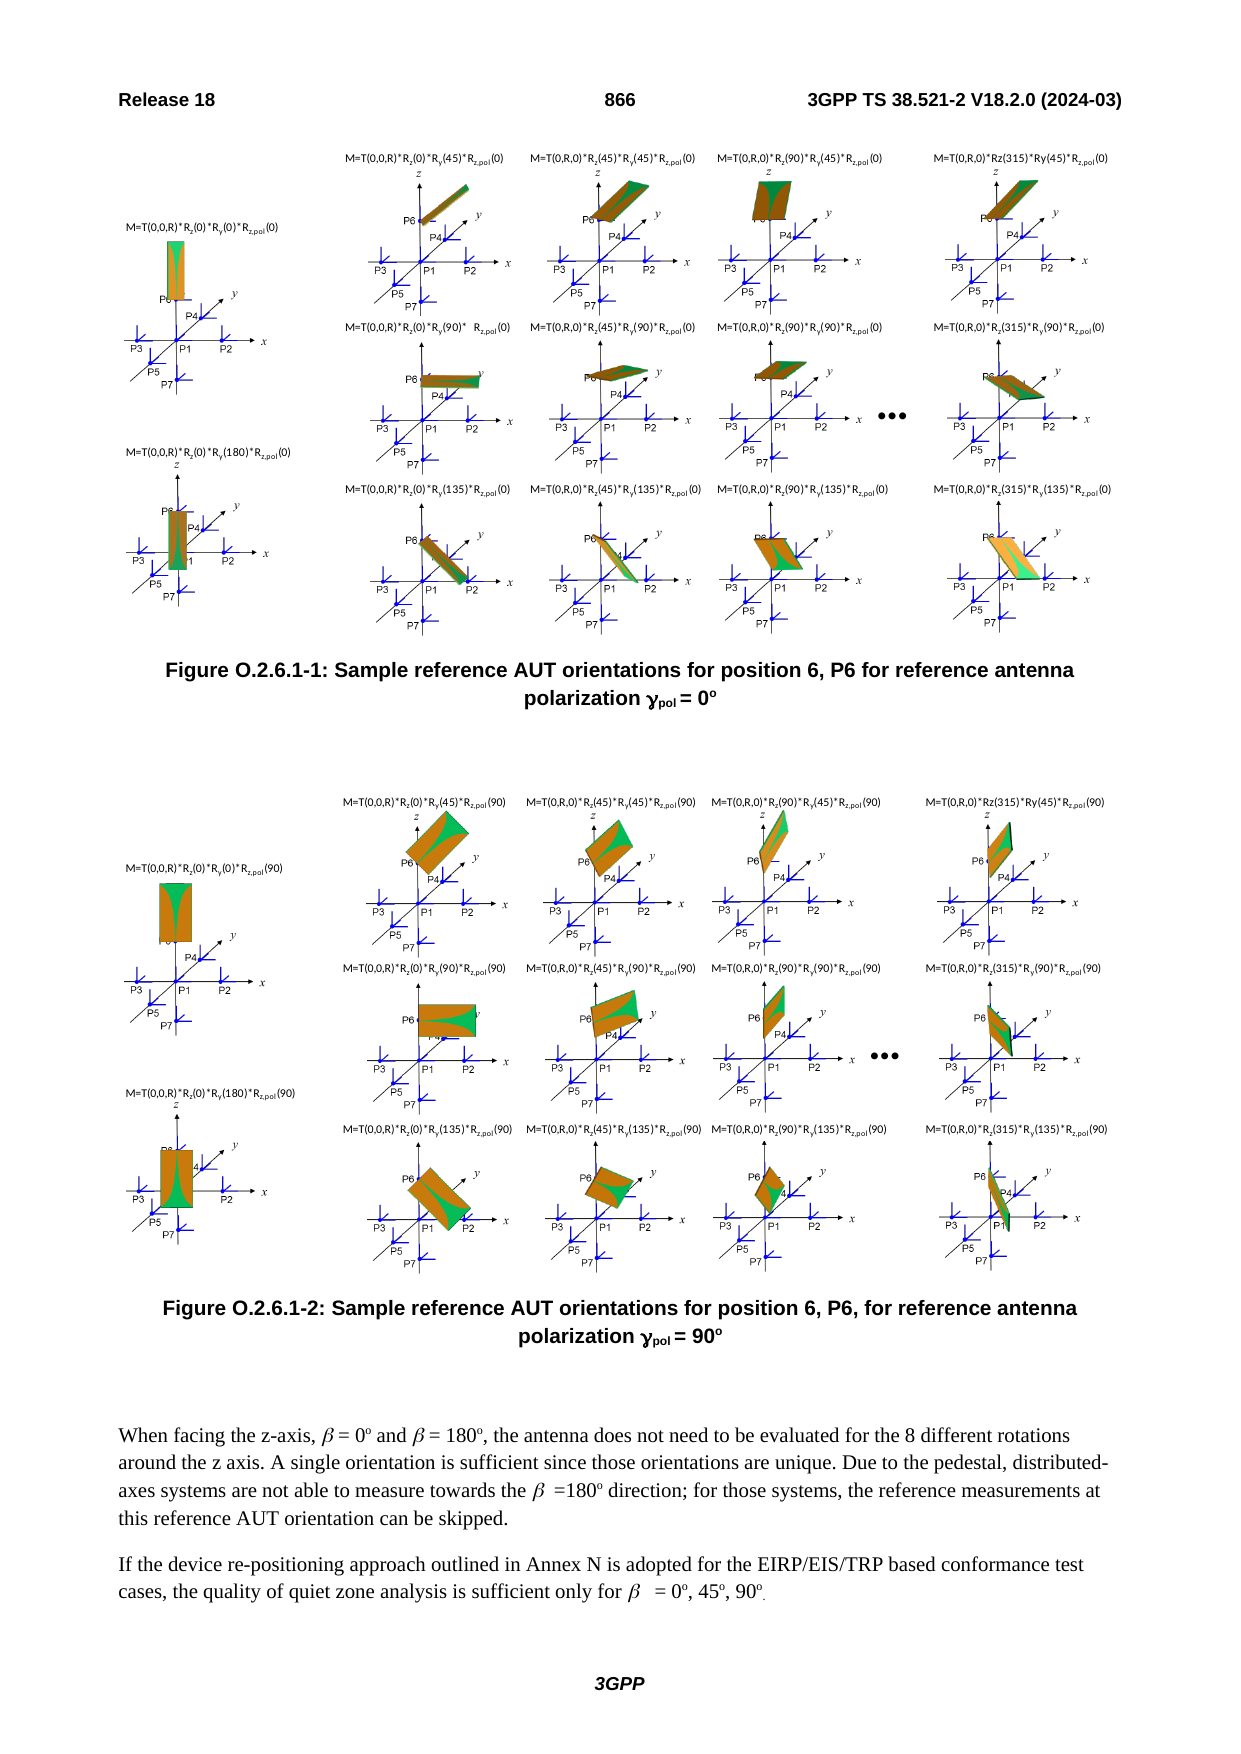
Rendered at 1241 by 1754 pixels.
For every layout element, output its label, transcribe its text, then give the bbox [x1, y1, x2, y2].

text Figure O.2.6.1-2: Sample reference AUT orientations for position 6, P6, for reference antenna polarization pol = 90o [118, 1296, 1122, 1348]
text If the device re-positioning approach outlined in Annex N is adopted for the EIRP/EIS/TRP based conformance test cases, the quality of quiet zone analysis is sufficient only for  = 0o, 45o, 90o. [118, 1552, 1122, 1603]
text When facing the z-axis,  = 0o and  = 180o, the antenna does not need to be evaluated for the 8 different rotations around the z axis. A single orientation is sufficient since those orientations are unique. Due to the pedestal, distributed-axes systems are not able to measure towards the  =180o direction; for those systems, the reference measurements at this reference AUT orientation can be skipped. [118, 1423, 1122, 1529]
text Figure O.2.6.1-1: Sample reference AUT orientations for position 6, P6 for reference antenna polarization pol = 0o [118, 658, 1122, 710]
